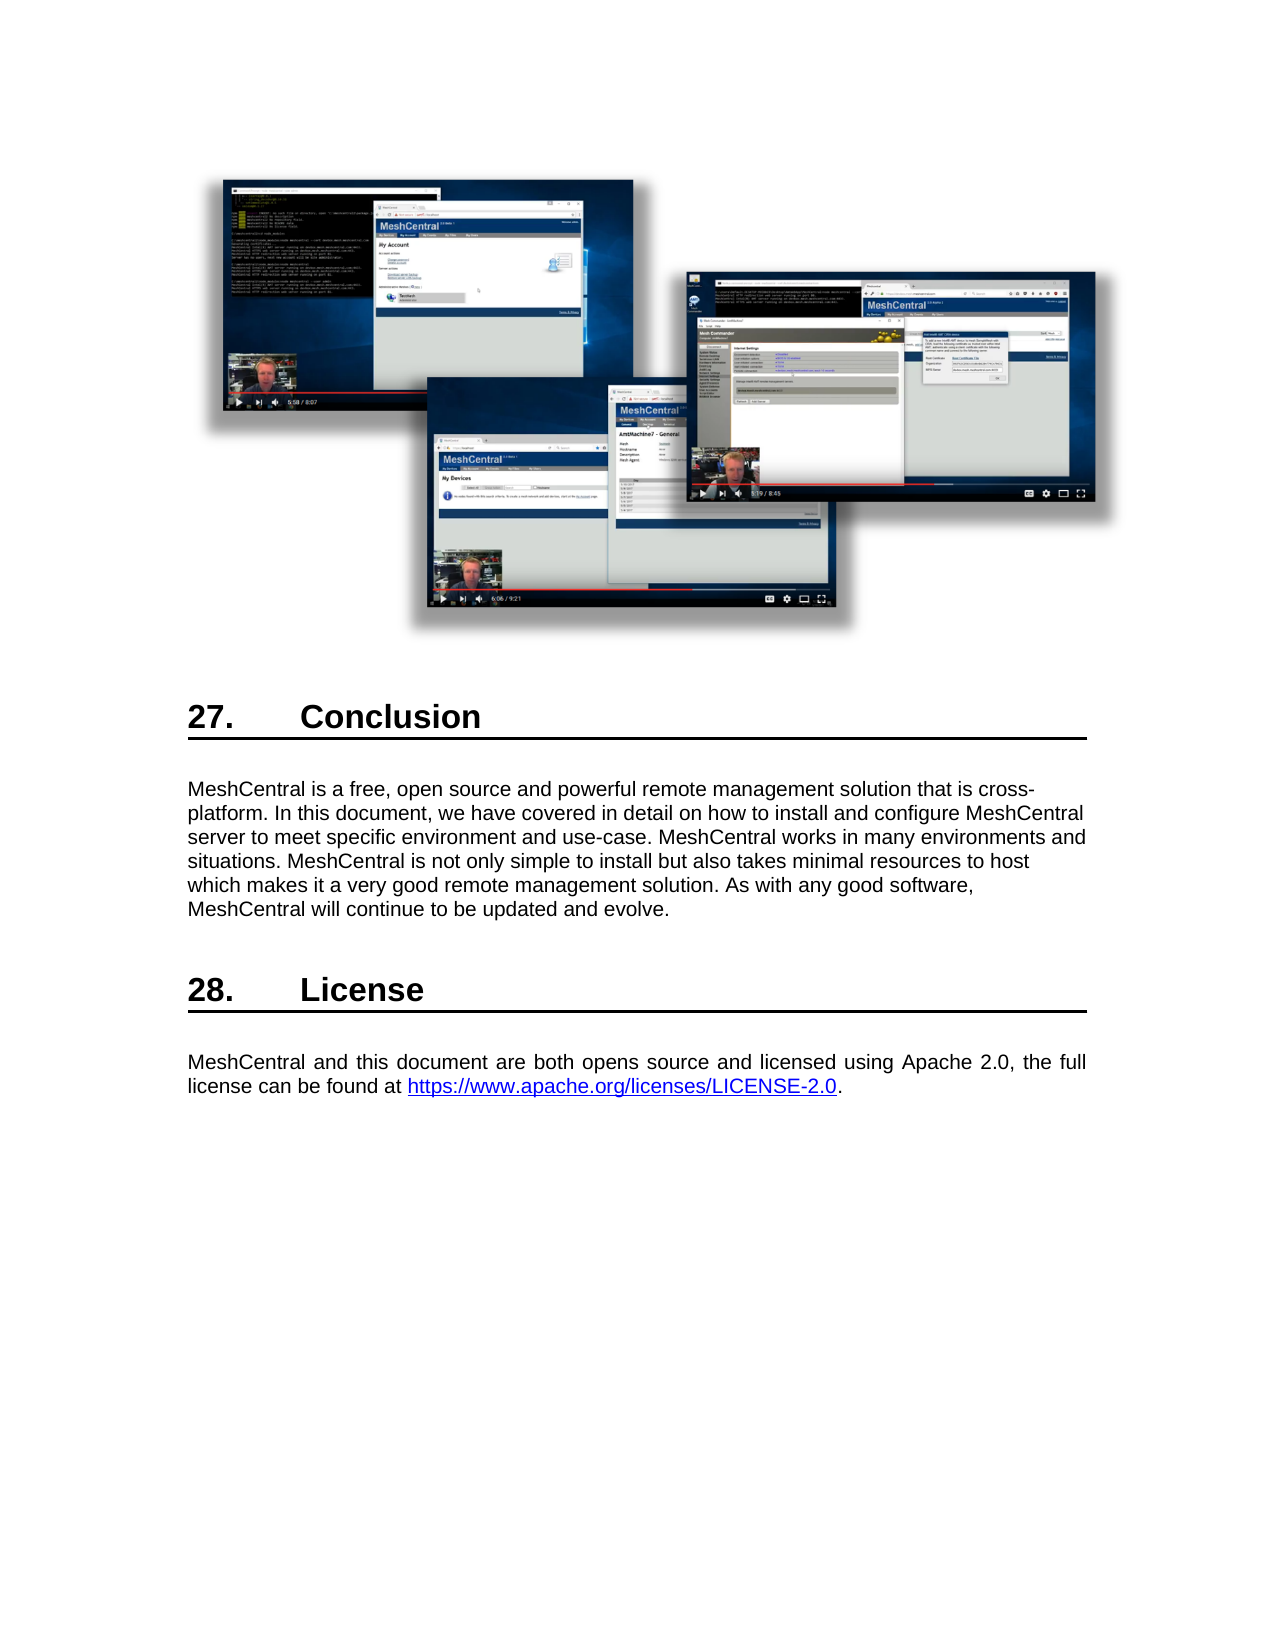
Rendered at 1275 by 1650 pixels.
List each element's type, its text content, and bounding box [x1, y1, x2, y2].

text MeshCentral and this document are both opens source and licensed using Apache 2.0, the full license can be found at https://www.apache.org/licenses/LICENSE-2.0. [187, 1050, 1087, 1098]
subtitle License [187, 969, 1087, 1013]
subtitle Conclusion [187, 697, 1087, 740]
text MeshCentral is a free, open source and powerful remote management solution that is cross-platform. In this document, we have covered in detail on how to install and configure MeshCentral server to meet specific environment and use-case. MeshCentral works in many environments and situations. MeshCentral is not only simple to install but also takes minimal resources to host which makes it a very good remote management solution. As with any good software, MeshCentral will continue to be updated and evolve. [187, 777, 1087, 921]
picture [187, 165, 1130, 648]
